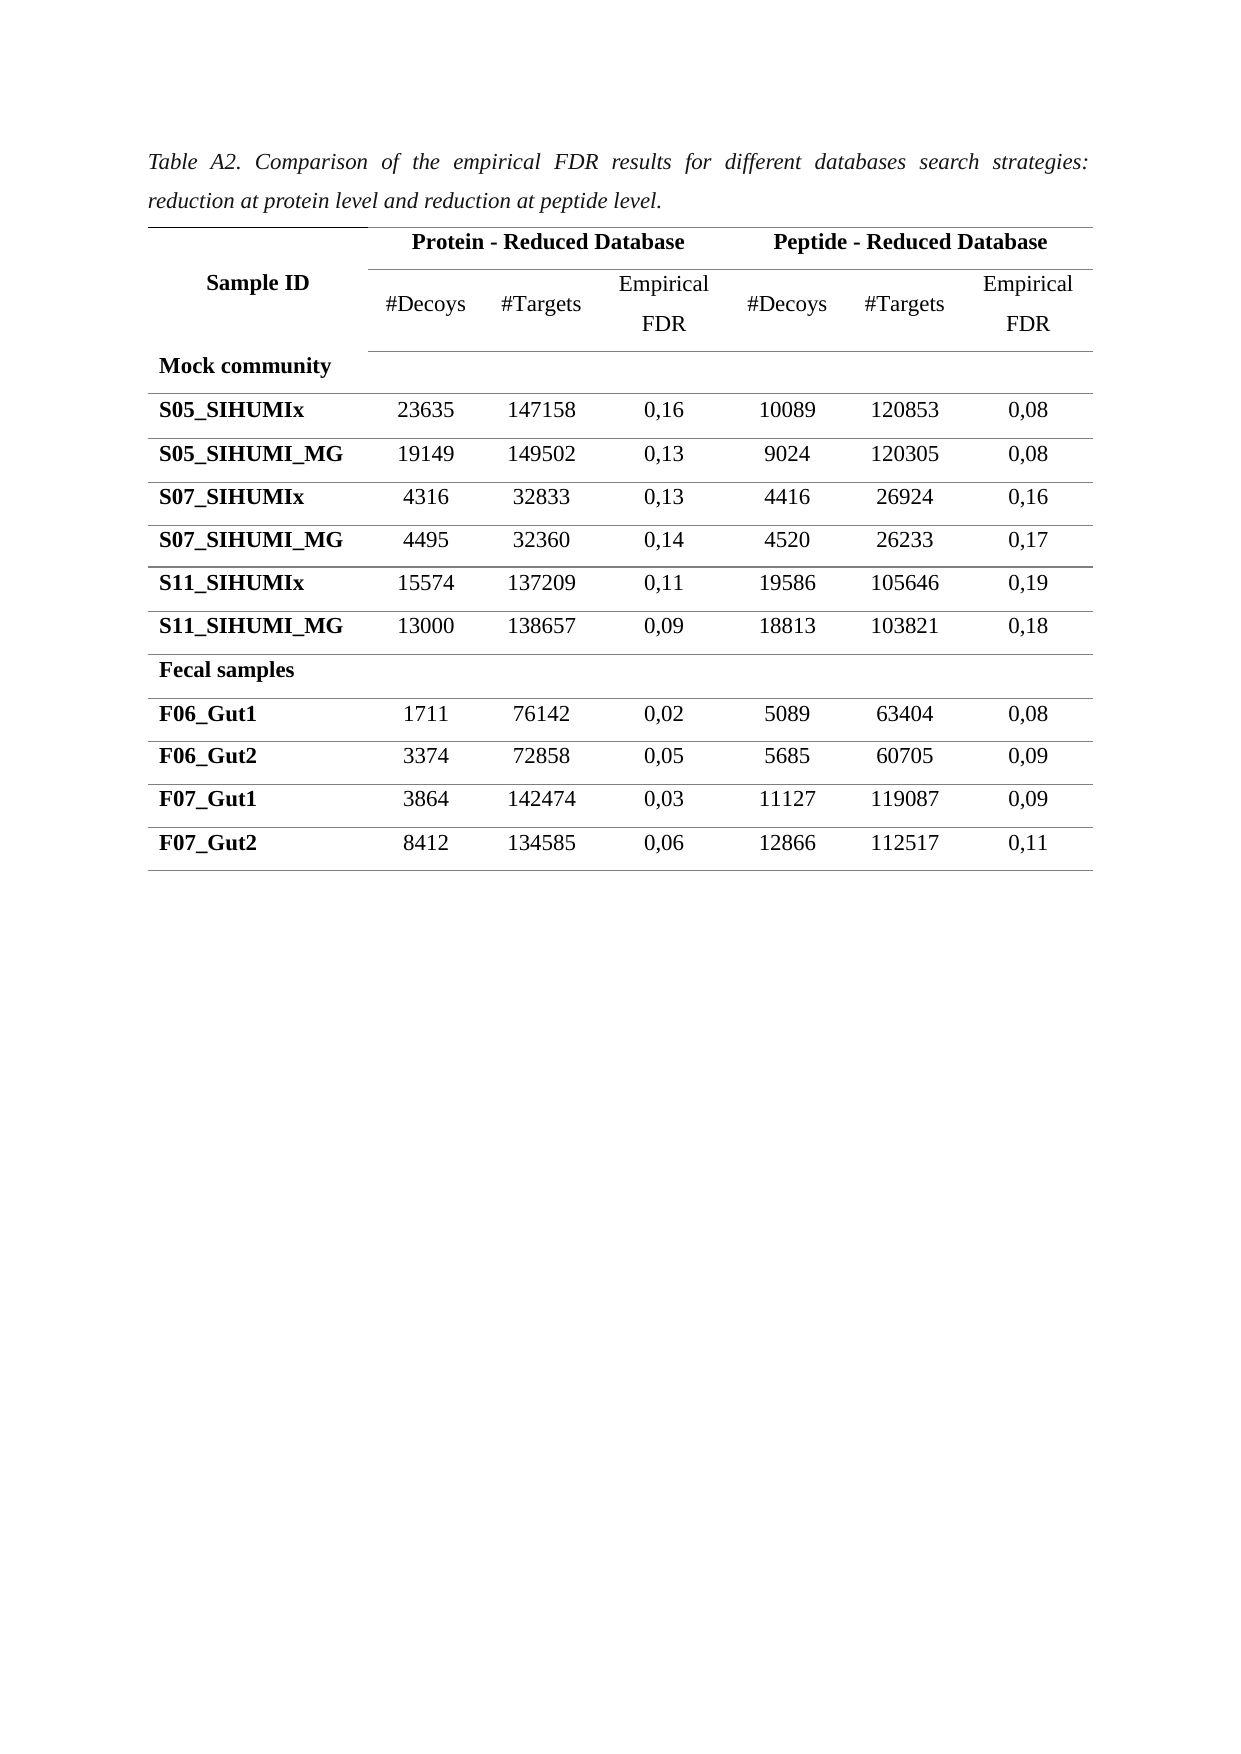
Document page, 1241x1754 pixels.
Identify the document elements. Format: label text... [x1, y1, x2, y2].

table_cell 4520 [728, 526, 846, 566]
table_cell 0,03 [600, 785, 728, 827]
table_cell 0,11 [600, 568, 728, 611]
table_cell 0,14 [600, 526, 728, 566]
table_cell F07_Gut2 [148, 828, 368, 870]
table_cell 3374 [368, 742, 483, 783]
table_cell F06_Gut2 [148, 742, 368, 783]
table_cell 19586 [728, 568, 846, 611]
table_cell 0,09 [964, 785, 1092, 827]
table_cell 0,11 [964, 828, 1092, 870]
table_cell 0,08 [964, 439, 1092, 482]
table_cell 9024 [728, 439, 846, 482]
table_cell #Targets [846, 270, 963, 351]
text Table A2. Comparison of the empirical FDR results for different databases search strategies: reduction at protein level and reduction at peptide level. [148, 148, 1092, 213]
table_cell 0,08 [964, 699, 1092, 741]
table_header Protein - Reduced Database [368, 228, 728, 269]
table_cell 0,19 [964, 568, 1092, 611]
table_cell 149502 [483, 439, 599, 482]
table_cell 18813 [728, 612, 846, 654]
table_cell S11_SIHUMI_MG [148, 612, 368, 654]
table_cell 5089 [728, 699, 846, 741]
table_cell 4316 [368, 483, 483, 525]
table_cell 4416 [728, 483, 846, 525]
table_cell 105646 [846, 568, 963, 611]
table_cell 120853 [846, 394, 963, 438]
table_cell 0,06 [600, 828, 728, 870]
table_cell 26233 [846, 526, 963, 566]
table_cell 0,13 [600, 439, 728, 482]
table_cell S05_SIHUMIx [148, 394, 368, 438]
table_cell 26924 [846, 483, 963, 525]
table_cell 0,08 [964, 394, 1092, 438]
table_cell 13000 [368, 612, 483, 654]
table_cell 134585 [483, 828, 599, 870]
table_cell 3864 [368, 785, 483, 827]
table_cell Empirical FDR [964, 270, 1092, 351]
table_cell 5685 [728, 742, 846, 783]
table_cell F06_Gut1 [148, 699, 368, 741]
table_cell S07_SIHUMIx [148, 483, 368, 525]
table_cell #Targets [483, 270, 599, 351]
table_cell 120305 [846, 439, 963, 482]
table_cell 72858 [483, 742, 599, 783]
table_cell Empirical FDR [600, 270, 728, 351]
table_cell 0,02 [600, 699, 728, 741]
table_cell 103821 [846, 612, 963, 654]
table_cell 4495 [368, 526, 483, 566]
table_cell F07_Gut1 [148, 785, 368, 827]
table_cell 0,09 [964, 742, 1092, 783]
table_cell S07_SIHUMI_MG [148, 526, 368, 566]
table_cell 19149 [368, 439, 483, 482]
table_cell 0,16 [600, 394, 728, 438]
table_cell 137209 [483, 568, 599, 611]
table_cell #Decoys [368, 270, 483, 351]
table_cell 119087 [846, 785, 963, 827]
table_cell 60705 [846, 742, 963, 783]
table_cell 32833 [483, 483, 599, 525]
table_cell Fecal samples [148, 655, 1092, 698]
table_cell 12866 [728, 828, 846, 870]
table_cell 11127 [728, 785, 846, 827]
table_cell 76142 [483, 699, 599, 741]
table_cell 0,16 [964, 483, 1092, 525]
table_header Peptide - Reduced Database [728, 228, 1092, 269]
table_header Sample ID [148, 228, 368, 351]
table_cell S05_SIHUMI_MG [148, 439, 368, 482]
table_cell 8412 [368, 828, 483, 870]
table_cell #Decoys [728, 270, 846, 351]
table_cell 10089 [728, 394, 846, 438]
table_cell 112517 [846, 828, 963, 870]
table_cell 1711 [368, 699, 483, 741]
table_cell 0,18 [964, 612, 1092, 654]
table_cell 15574 [368, 568, 483, 611]
table_cell 63404 [846, 699, 963, 741]
table_cell 138657 [483, 612, 599, 654]
table_cell 32360 [483, 526, 599, 566]
table_cell 0,17 [964, 526, 1092, 566]
table_cell 147158 [483, 394, 599, 438]
table_cell 0,05 [600, 742, 728, 783]
table_cell S11_SIHUMIx [148, 568, 368, 611]
table_cell 0,13 [600, 483, 728, 525]
table_cell 0,09 [600, 612, 728, 654]
table_cell Mock community [148, 351, 1092, 393]
table_cell 142474 [483, 785, 599, 827]
table_cell 23635 [368, 394, 483, 438]
